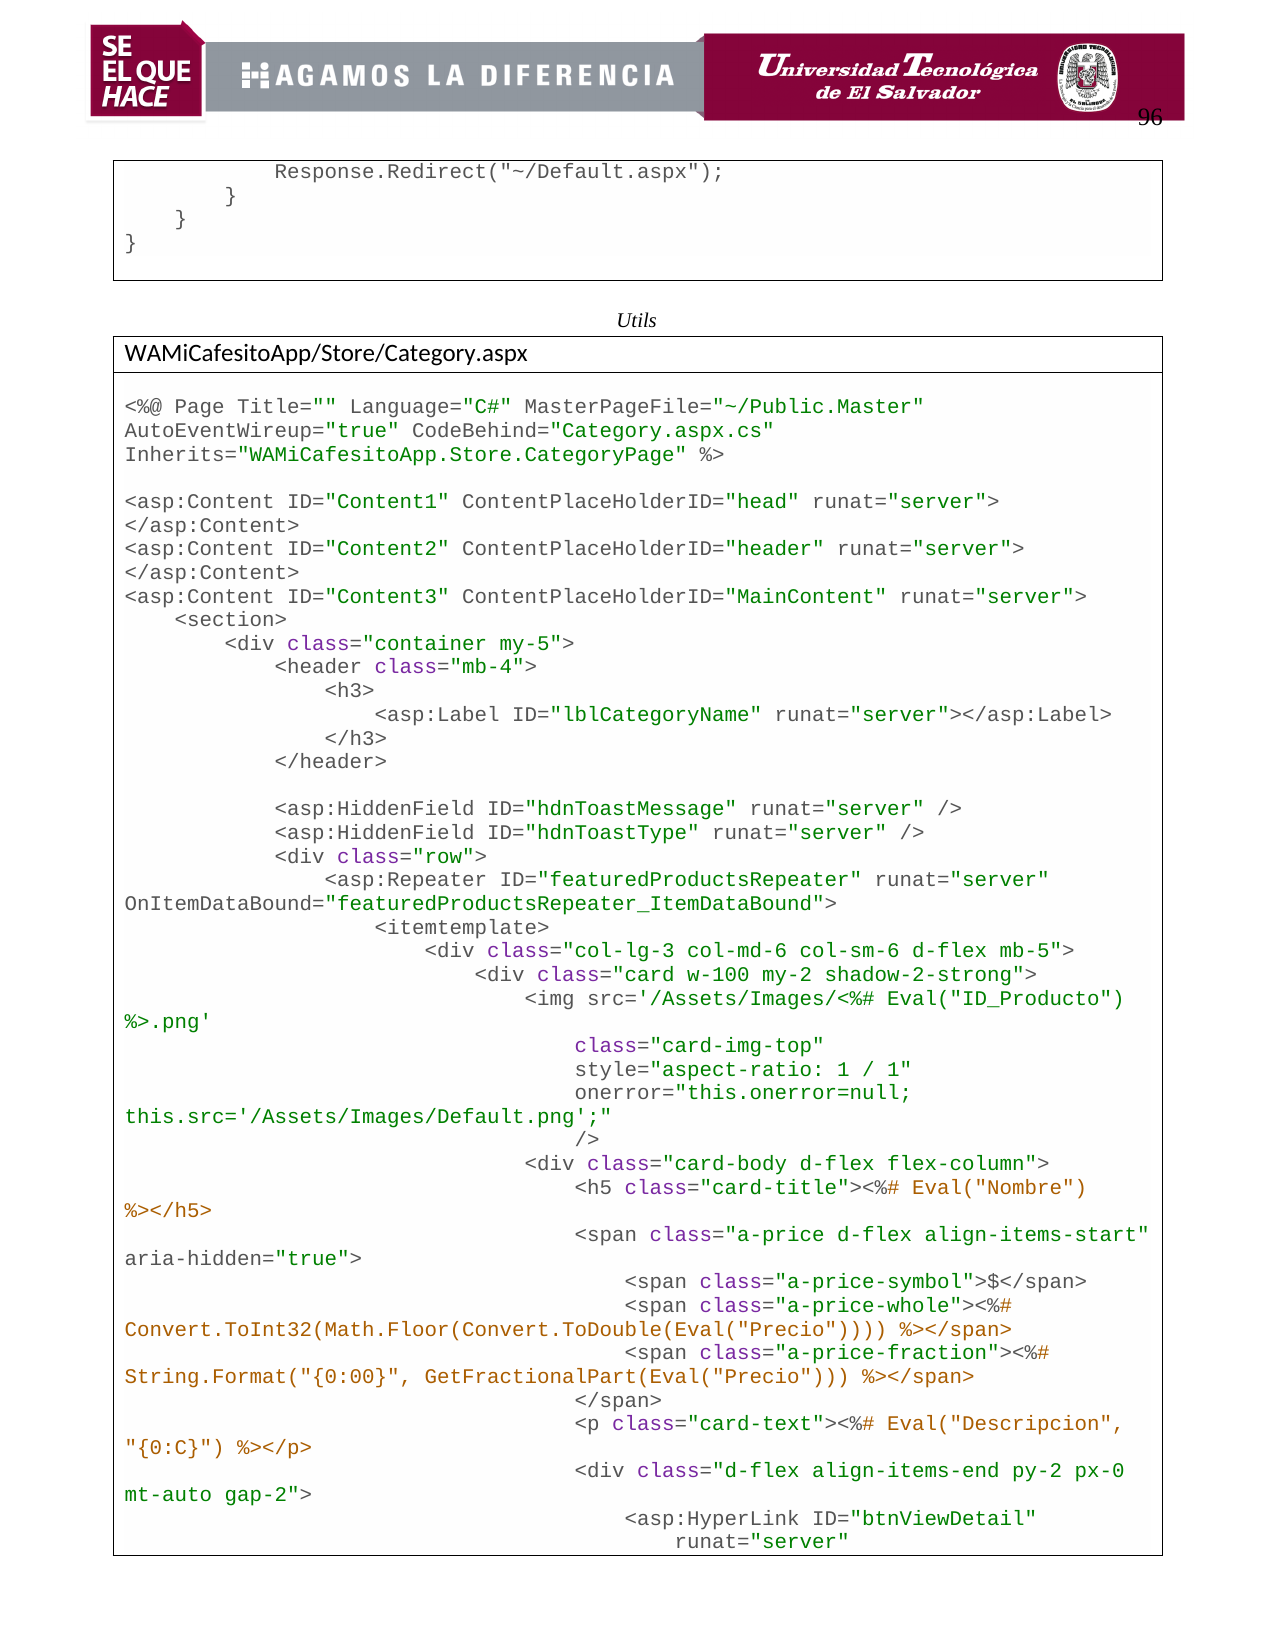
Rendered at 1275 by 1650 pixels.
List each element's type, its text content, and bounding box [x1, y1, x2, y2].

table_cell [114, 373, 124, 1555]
picture [75, 12, 1194, 139]
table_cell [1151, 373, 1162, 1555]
text Utils [112, 308, 1162, 332]
table_header WAMiCafesitoApp/Store/Category.aspx [114, 337, 1162, 372]
